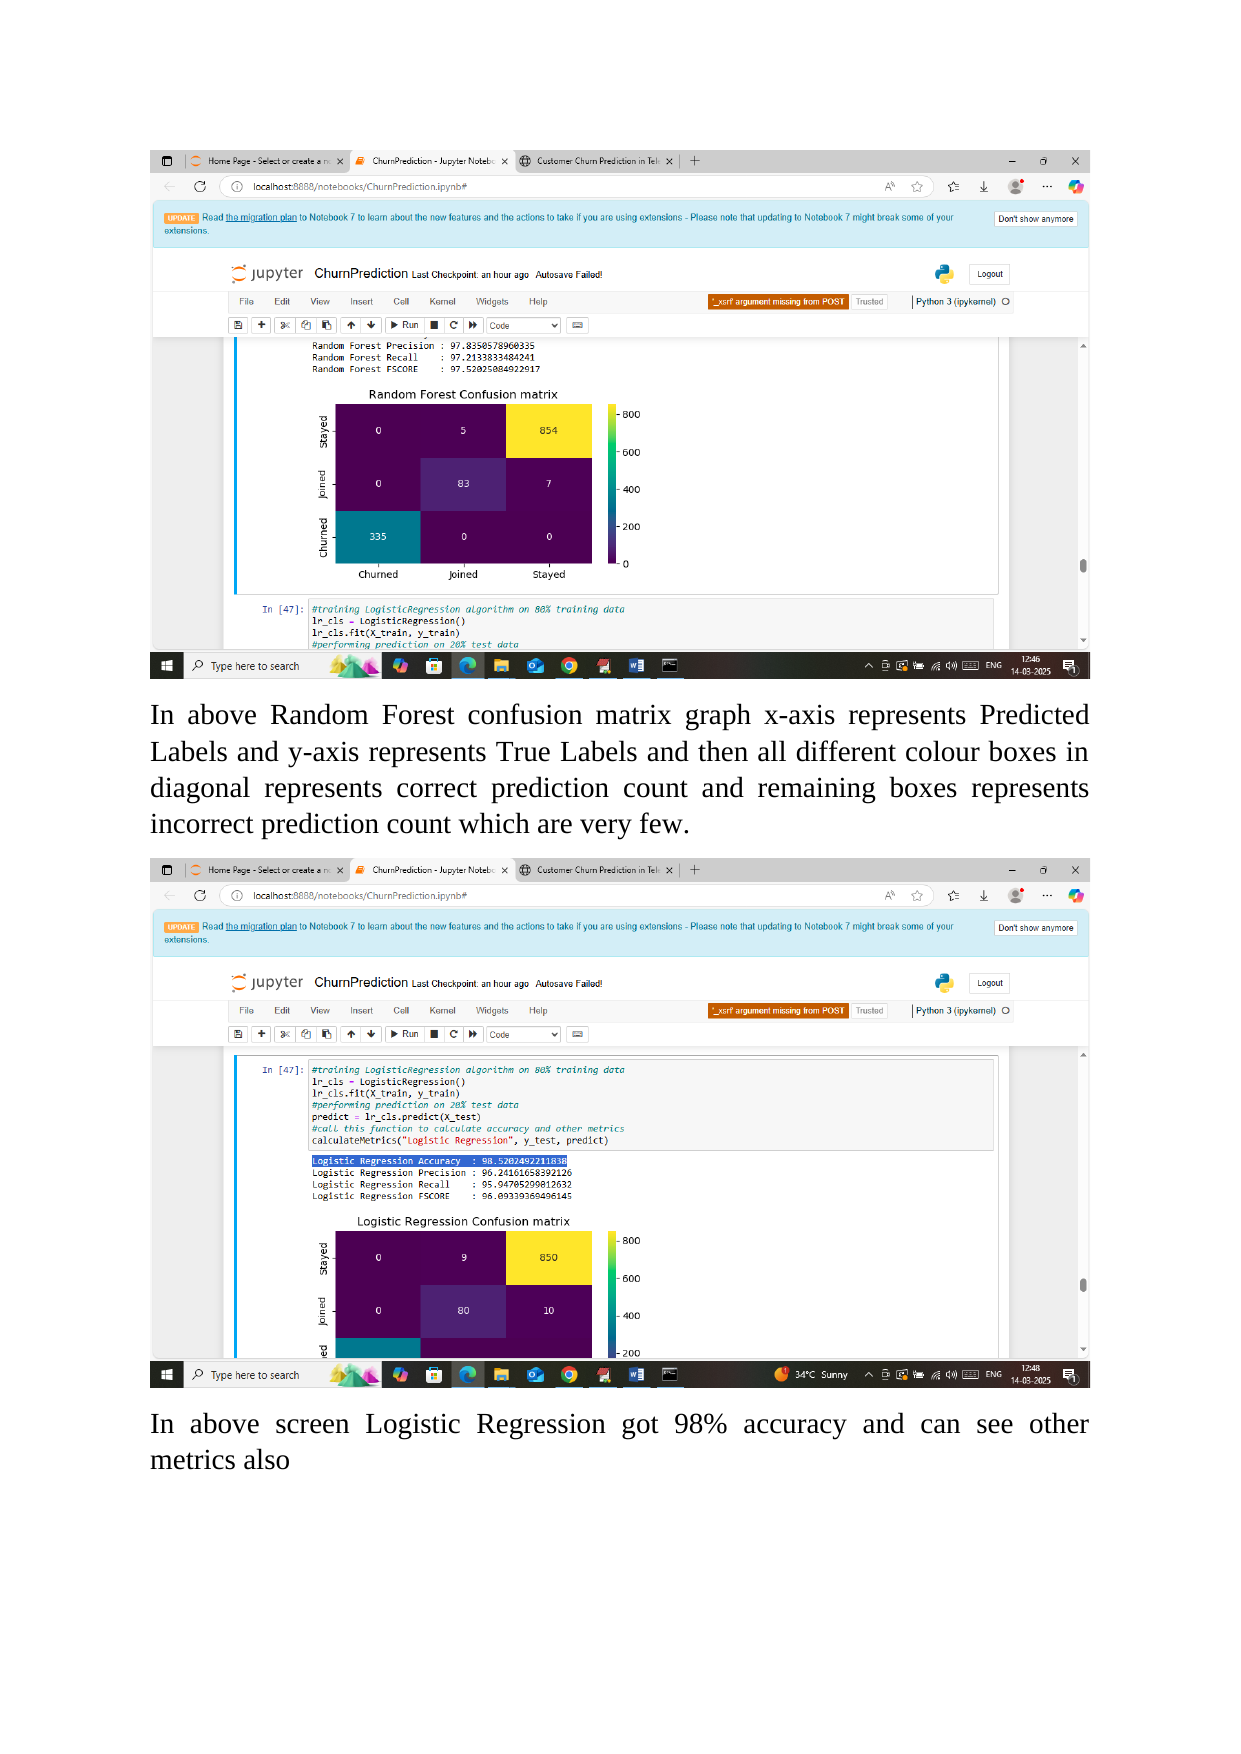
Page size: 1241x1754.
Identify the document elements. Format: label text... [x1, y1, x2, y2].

picture [150, 858, 1091, 1388]
text In above screen Logistic Regression got 98% accuracy and can see other metrics also [150, 1406, 1090, 1476]
picture [150, 150, 1091, 679]
text In above Random Forest confusion matrix graph x-axis represents Predicted Labels and y-axis represents True Labels and then all different colour boxes in diagonal represents correct prediction count and remaining boxes represents incorrect prediction count which are very few. [150, 697, 1090, 839]
